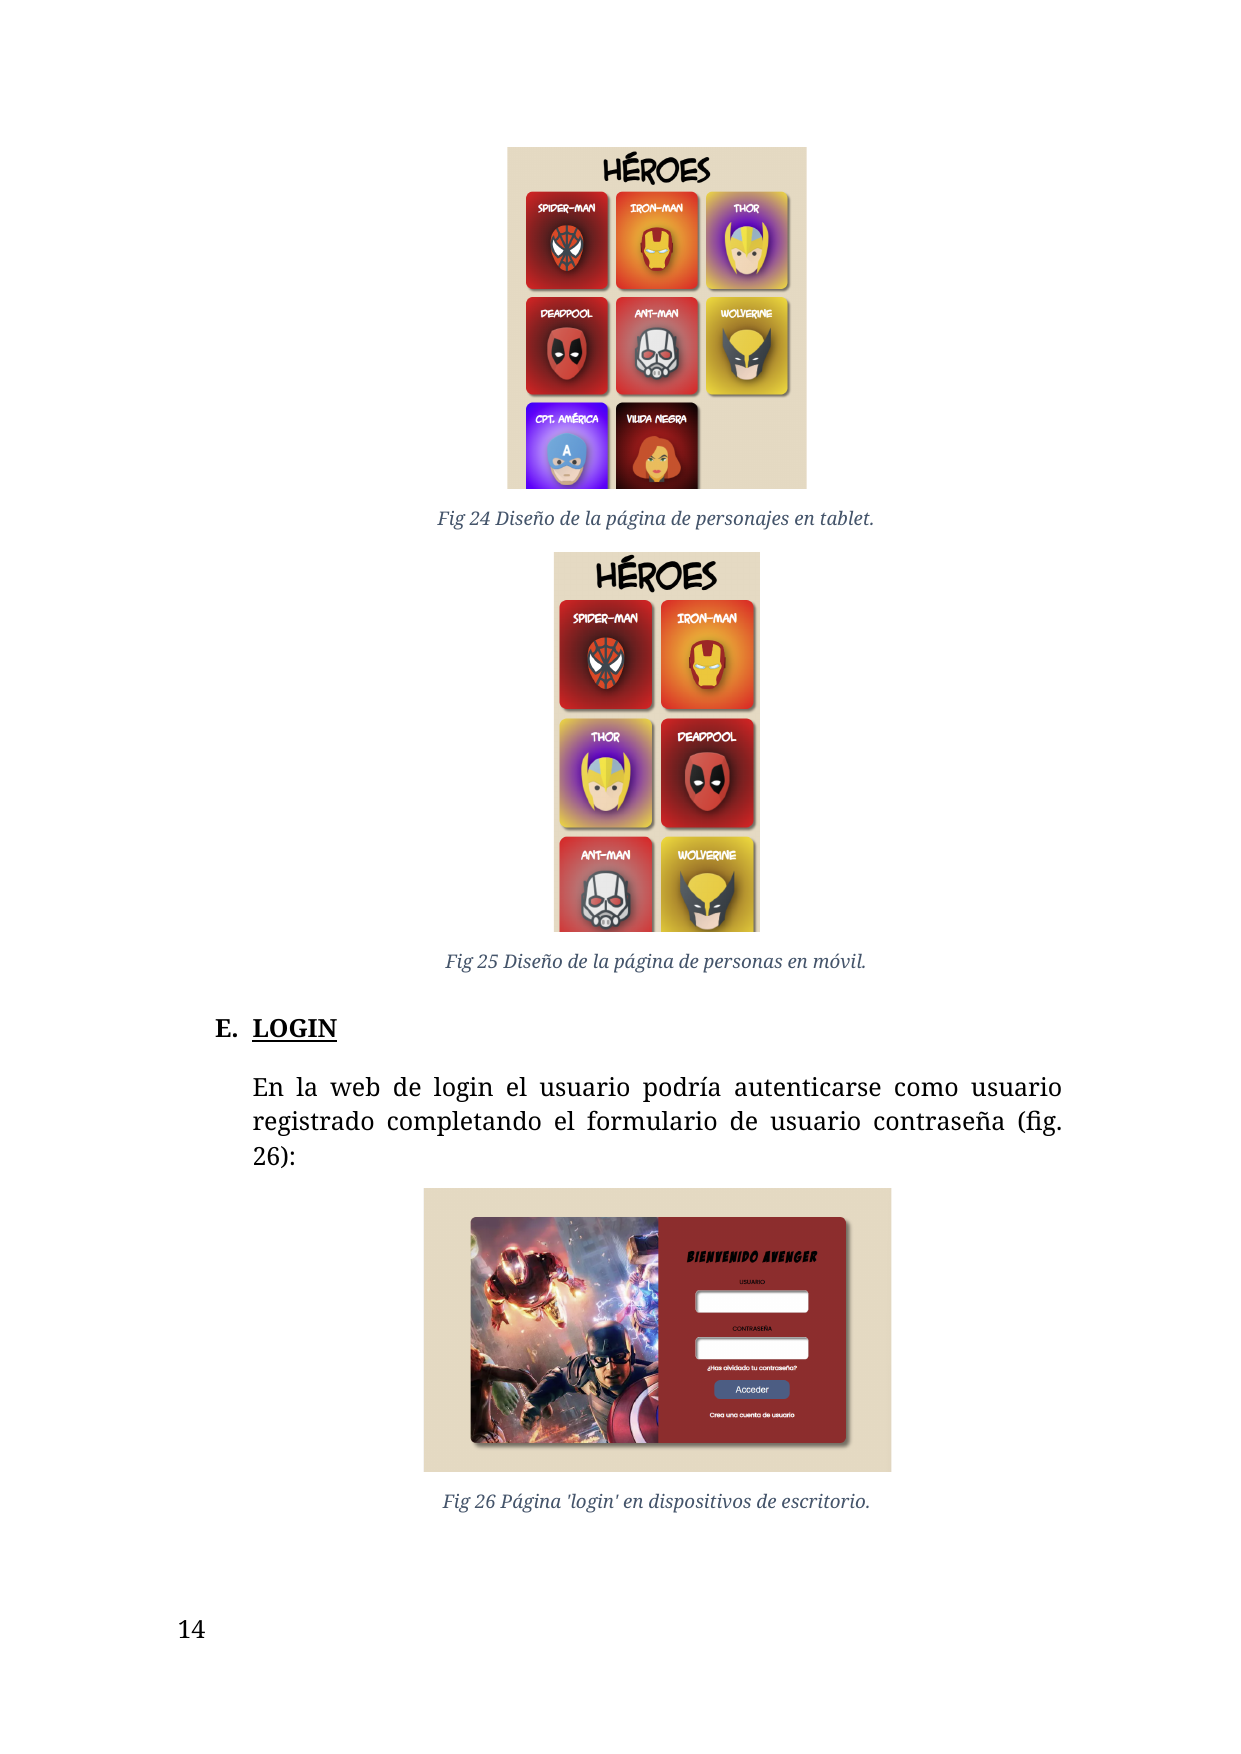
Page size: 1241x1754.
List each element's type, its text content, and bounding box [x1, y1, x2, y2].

picture [507, 147, 807, 489]
subtitle LOGIN [215, 1011, 1063, 1045]
picture [553, 552, 760, 932]
picture [423, 1188, 892, 1472]
text En la web de login el usuario podría autenticarse como usuario registrado completando el formulario de usuario contraseña (fig. 26): [252, 1070, 1063, 1172]
